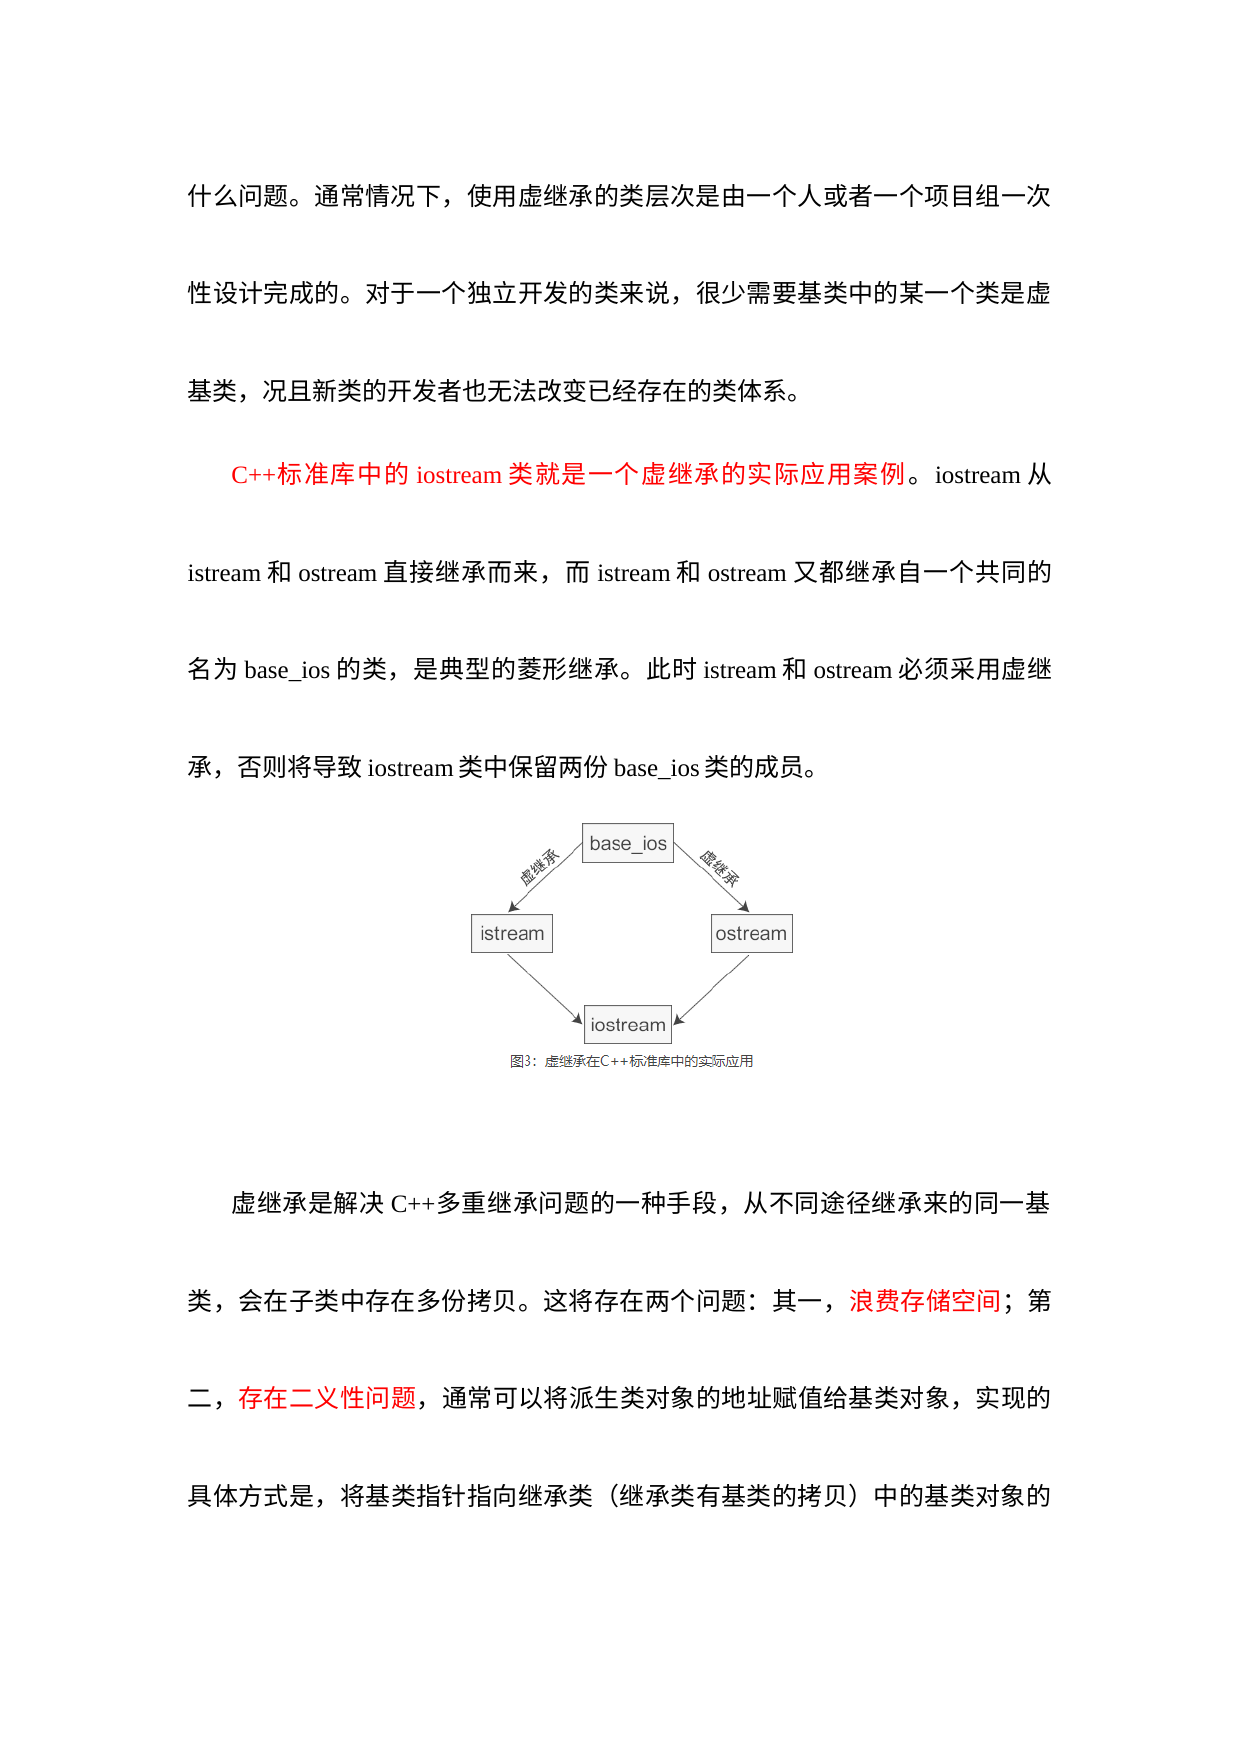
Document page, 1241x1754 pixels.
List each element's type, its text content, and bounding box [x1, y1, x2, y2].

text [187, 162, 1053, 422]
picture [435, 815, 805, 1080]
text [187, 1169, 1053, 1527]
text C++标准库中的iostream类就是一个虚继承的实际应用案例。iostream从istream和ostream直接继承而来，而istream和ostream又都继承自一个共同的名为base_ios的类，是典型的菱形继承。此时istream和ostream必须采用虚继承，否则将导致iostream类中保留两份base_ios类的成员。 [187, 440, 1053, 798]
